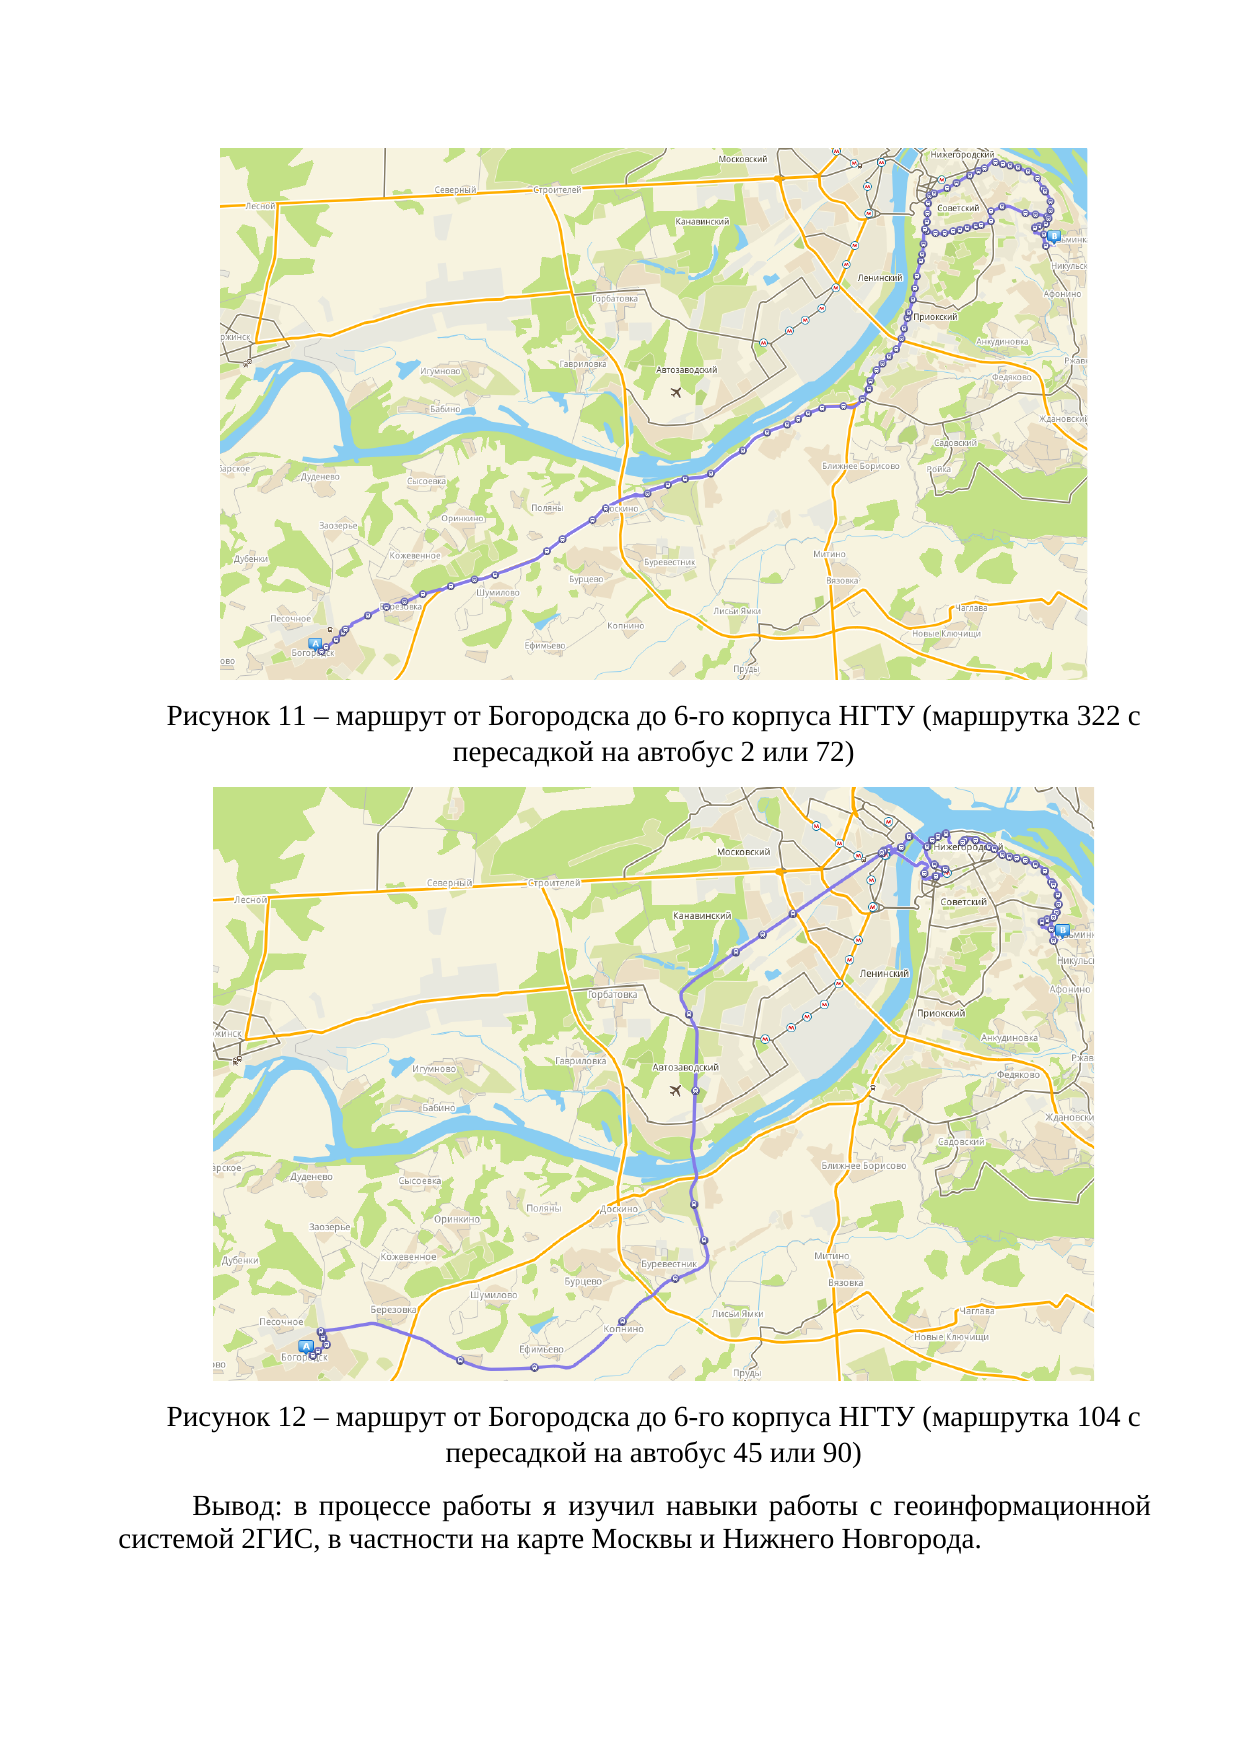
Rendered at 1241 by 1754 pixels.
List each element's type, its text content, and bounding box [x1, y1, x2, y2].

picture [220, 148, 1088, 680]
text Вывод: в процессе работы я изучил навыки работы с геоинформационной системой 2ГИС, в частности на карте Москвы и Нижнего Новгорода. [118, 1488, 1152, 1555]
picture [213, 787, 1095, 1381]
text Рисунок 11 – маршрут от Богородска до 6-го корпуса НГТУ (маршрутка 322 с пересадкой на автобус 2 или 72) [156, 698, 1152, 768]
text Рисунок 12 – маршрут от Богородска до 6-го корпуса НГТУ (маршрутка 104 с пересадкой на автобус 45 или 90) [156, 1399, 1152, 1469]
